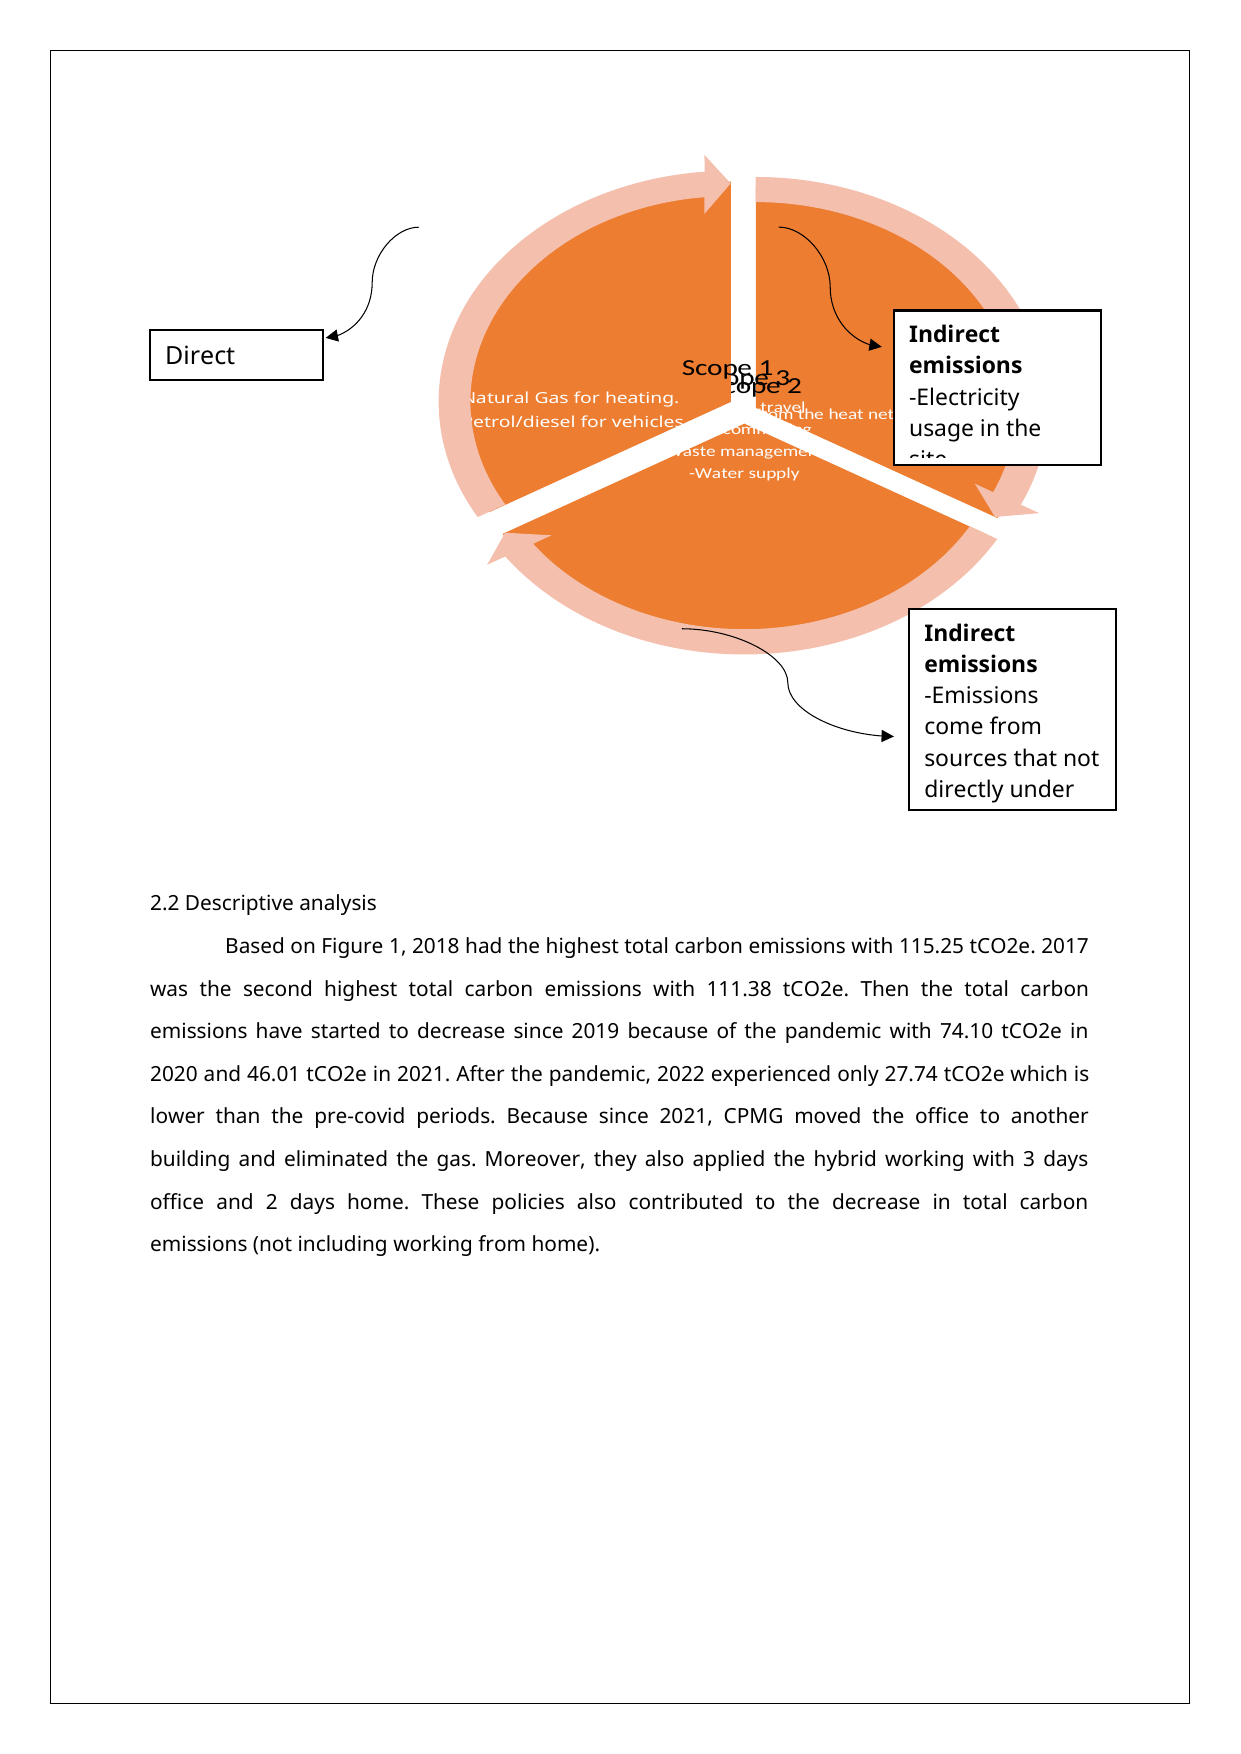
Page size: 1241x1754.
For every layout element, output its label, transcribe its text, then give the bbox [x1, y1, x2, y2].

text Based on Figure 1, 2018 had the highest total carbon emissions with 115.25 tCO2e. 2017 was the second highest total carbon emissions with 111.38 tCO2e. Then the total carbon emissions have started to decrease since 2019 because of the pandemic with 74.10 tCO2e in 2020 and 46.01 tCO2e in 2021. After the pandemic, 2022 experienced only 27.74 tCO2e which is lower than the pre-covid periods. Because since 2021, CPMG moved the office to another building and eliminated the gas. Moreover, they also applied the hybrid working with 3 days office and 2 days home. These policies also contributed to the decrease in total carbon emissions (not including working from home). [150, 931, 1090, 1258]
subtitle 2.2 Descriptive analysis [150, 888, 1090, 917]
